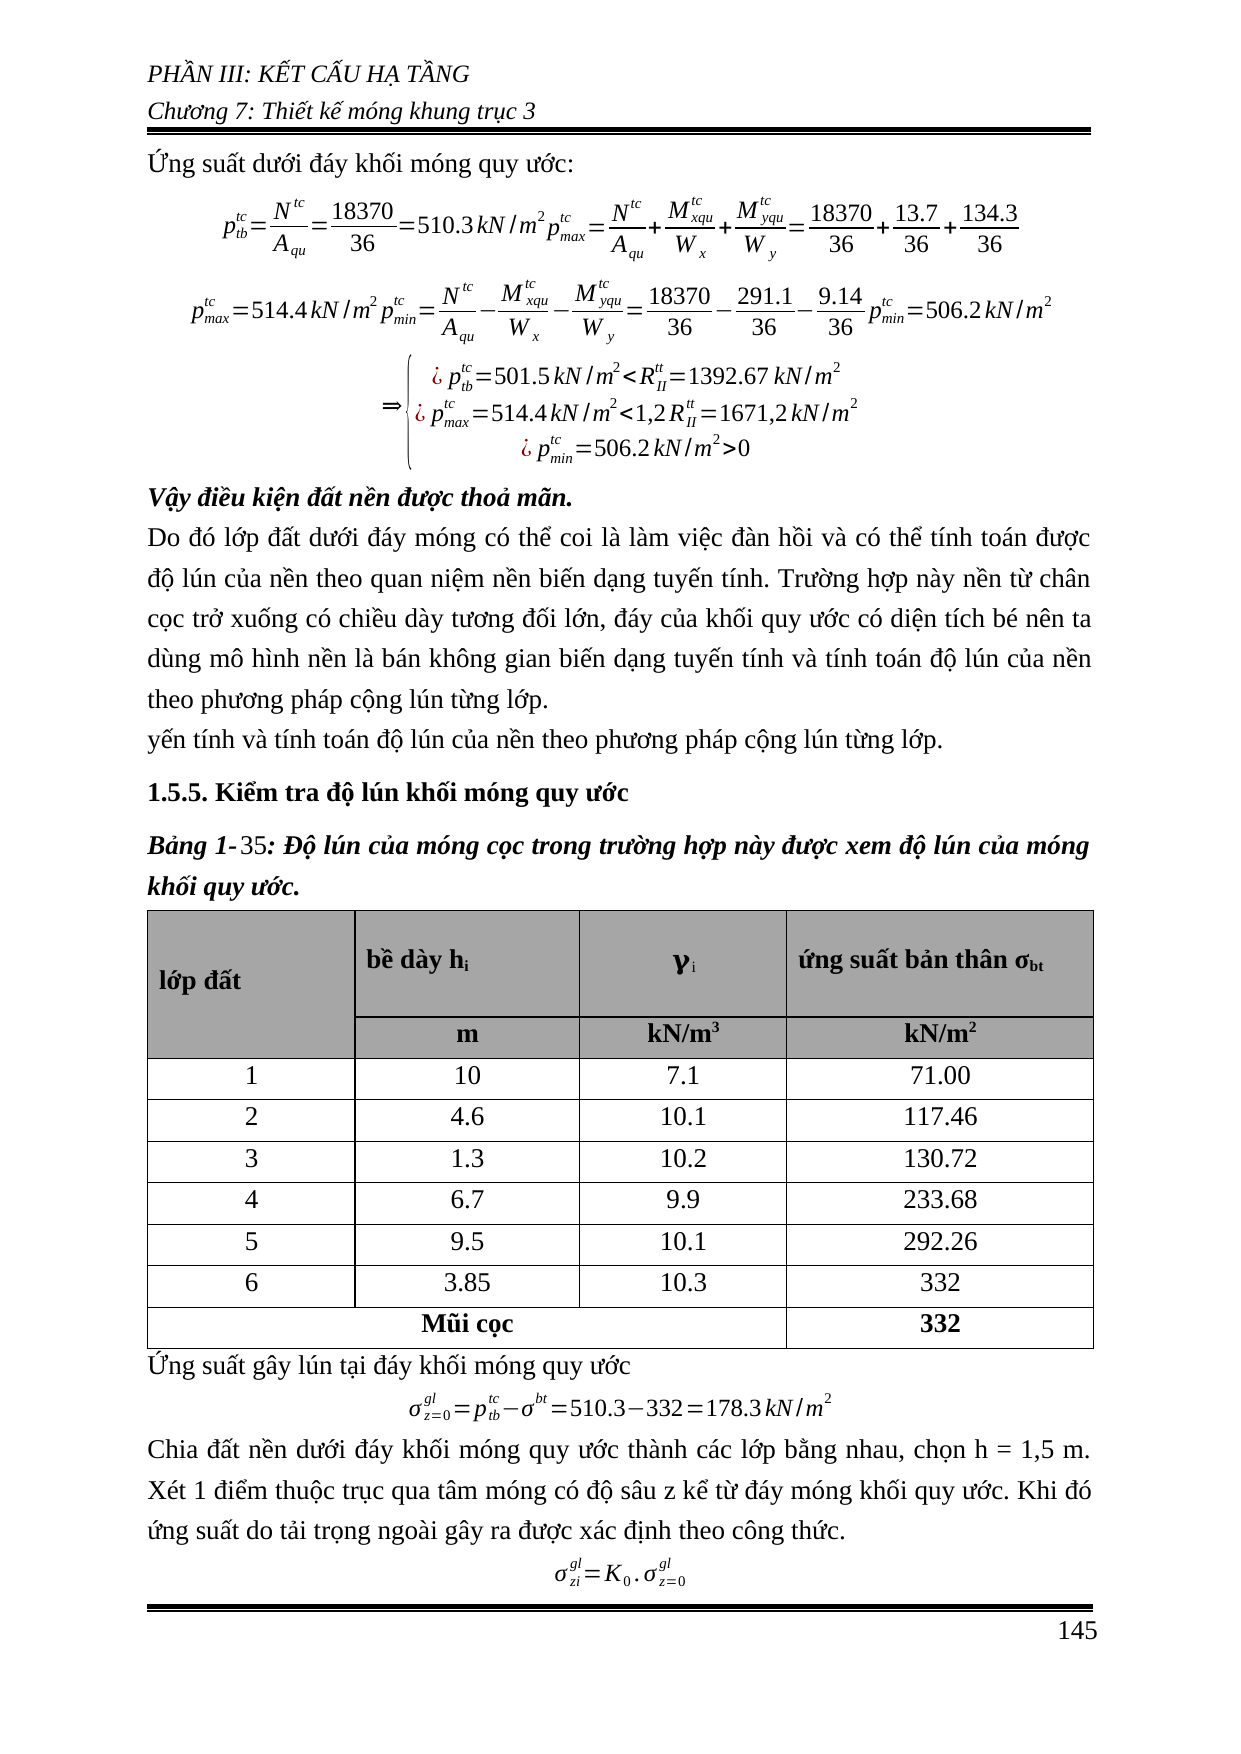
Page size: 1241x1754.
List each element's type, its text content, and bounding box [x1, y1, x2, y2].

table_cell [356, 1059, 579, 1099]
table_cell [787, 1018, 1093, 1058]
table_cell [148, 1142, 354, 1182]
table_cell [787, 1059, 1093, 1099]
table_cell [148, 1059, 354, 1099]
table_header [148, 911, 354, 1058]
text Chia đất nền dưới đáy khối móng quy ước thành các lớp bằng nhau, chọn h = 1,5 m. Xét 1 điểm thuộc trục qua tâm móng có độ sâu z kể từ đáy móng khối quy ước. Khi đó ứng suất do tải trọng ngoài gây ra được xác định theo công thức. [147, 1434, 1093, 1546]
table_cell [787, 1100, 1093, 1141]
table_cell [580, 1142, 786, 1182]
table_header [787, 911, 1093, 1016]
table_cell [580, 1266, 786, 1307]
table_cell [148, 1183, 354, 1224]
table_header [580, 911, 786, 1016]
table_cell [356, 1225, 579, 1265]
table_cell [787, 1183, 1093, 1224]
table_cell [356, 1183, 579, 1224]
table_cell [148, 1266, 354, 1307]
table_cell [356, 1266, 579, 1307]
text Ứng suất gây lún tại đáy khối móng quy ước [147, 1349, 1093, 1380]
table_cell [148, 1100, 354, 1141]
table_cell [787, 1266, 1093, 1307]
text yến tính và tính toán độ lún của nền theo phương pháp cộng lún từng lớp. [147, 723, 1093, 754]
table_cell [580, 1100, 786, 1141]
text Ứng suất dưới đáy khối móng quy ước: [147, 147, 1093, 178]
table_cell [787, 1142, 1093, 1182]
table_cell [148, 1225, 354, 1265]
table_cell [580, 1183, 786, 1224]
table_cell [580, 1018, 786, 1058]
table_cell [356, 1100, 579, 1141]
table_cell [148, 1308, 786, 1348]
subtitle Kiểm tra độ lún khối móng quy ước [147, 776, 1093, 807]
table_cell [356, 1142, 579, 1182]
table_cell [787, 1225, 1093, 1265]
text Vậy điều kiện đất nền được thoả mãn. [147, 481, 1093, 512]
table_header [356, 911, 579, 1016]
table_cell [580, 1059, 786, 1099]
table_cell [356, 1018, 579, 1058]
text Do đó lớp đất dưới đáy móng có thể coi là làm việc đàn hồi và có thể tính toán được độ lún của nền theo quan niệm nền biến dạng tuyến tính. Trường hợp này nền từ chân cọc trở xuống có chiều dày tương đối lớn, đáy của khối quy ước có diện tích bé nên ta dùng mô hình nền là bán không gian biến dạng tuyến tính và tính toán độ lún của nền theo phương pháp cộng lún từng lớp. [147, 521, 1093, 714]
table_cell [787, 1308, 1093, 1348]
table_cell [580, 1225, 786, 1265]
